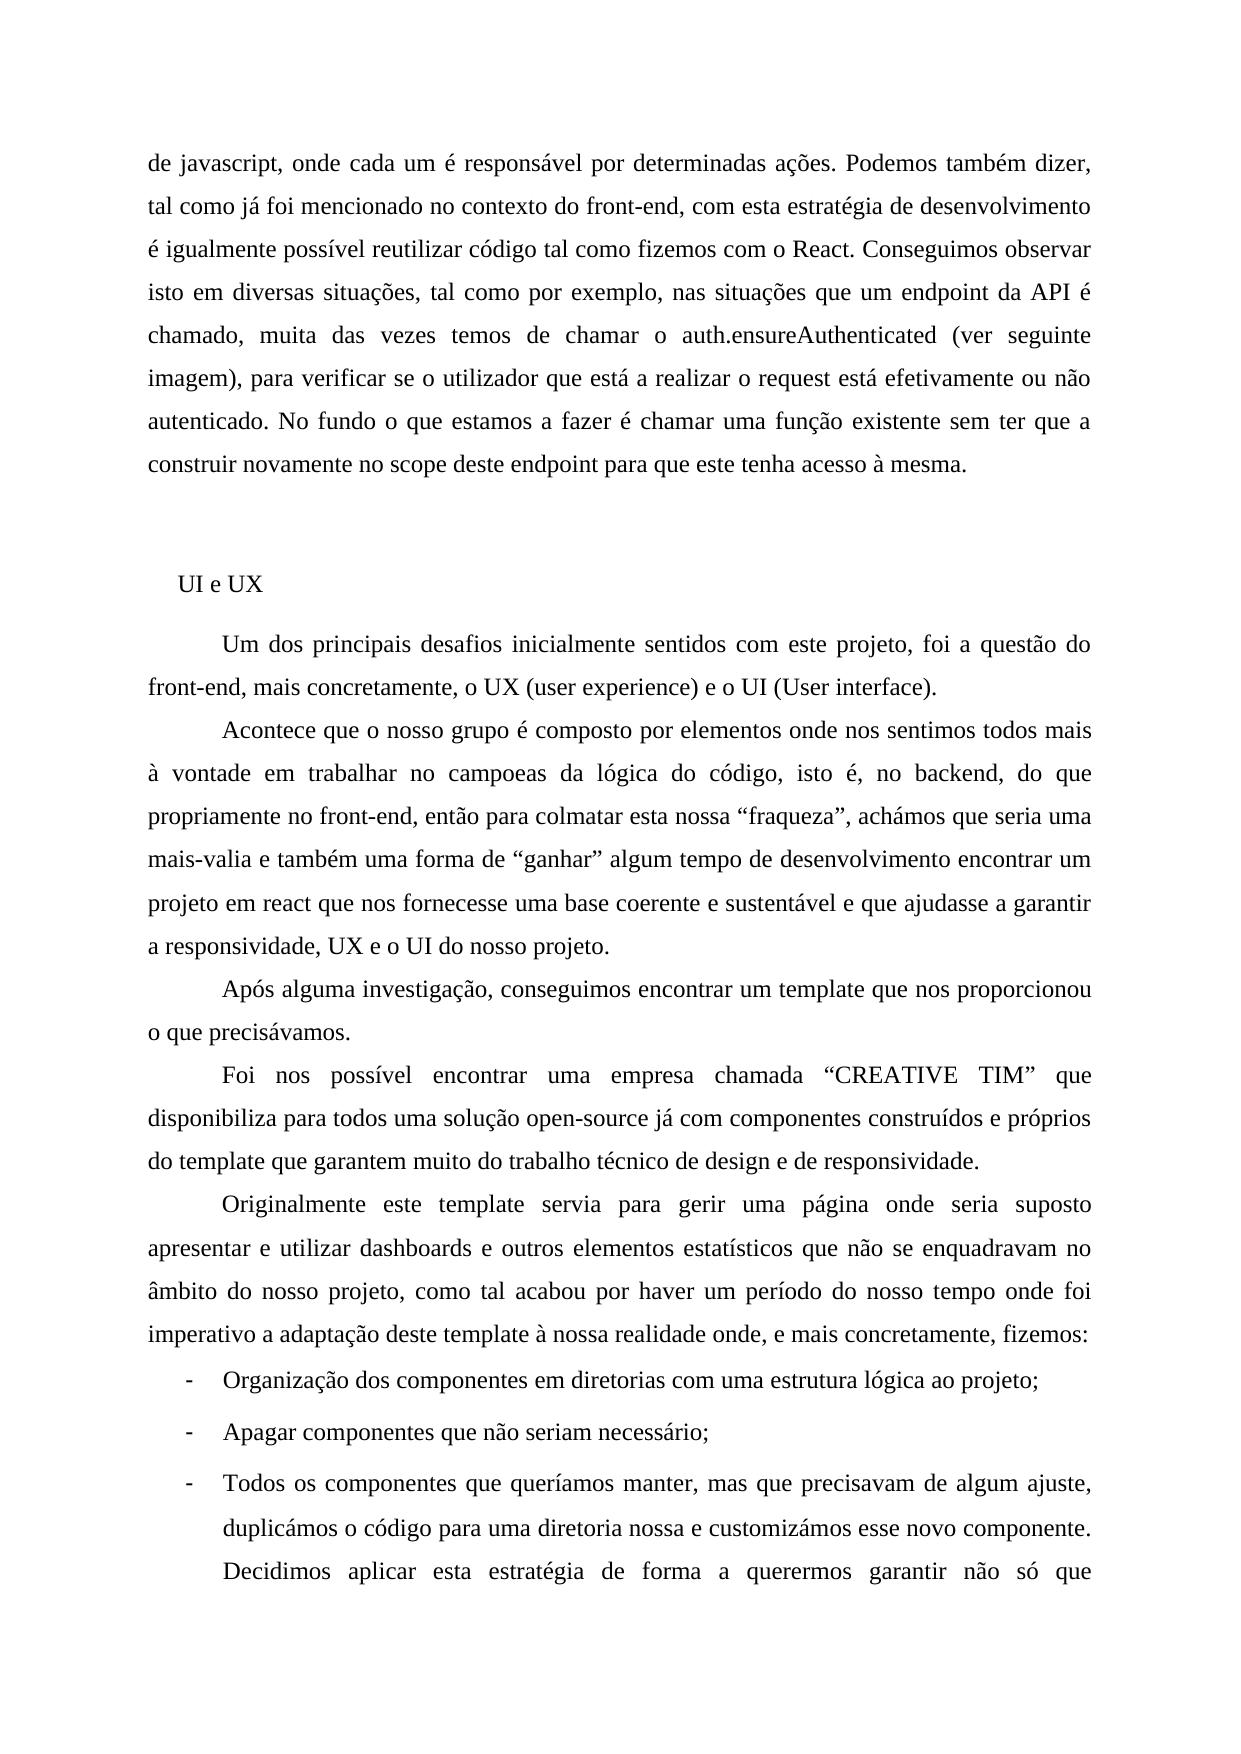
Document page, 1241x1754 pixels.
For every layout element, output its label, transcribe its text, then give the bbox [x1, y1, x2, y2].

text Acontece que o nosso grupo é composto por elementos onde nos sentimos todos mais à vontade em trabalhar no campoeas da lógica do código, isto é, no backend, do que propriamente no front-end, então para colmatar esta nossa “fraqueza”, achámos que seria uma mais-valia e também uma forma de “ganhar” algum tempo de desenvolvimento encontrar um projeto em react que nos fornecesse uma base coerente e sustentável e que ajudasse a garantir a responsividade, UX e o UI do nosso projeto. [148, 715, 1092, 959]
text Um dos principais desafios inicialmente sentidos com este projeto, foi a questão do front-end, mais concretamente, o UX (user experience) e o UI (User interface). [148, 629, 1092, 701]
list Apagar componentes que não seriam necessário; [185, 1413, 1092, 1447]
text Originalmente este template servia para gerir uma página onde seria suposto apresentar e utilizar dashboards e outros elementos estatísticos que não se enquadravam no âmbito do nosso projeto, como tal acabou por haver um período do nosso tempo onde foi imperativo a adaptação deste template à nossa realidade onde, e mais concretamente, fizemos: [148, 1189, 1092, 1348]
list Organização dos componentes em diretorias com uma estrutura lógica ao projeto; [185, 1362, 1092, 1396]
text UI e UX [177, 569, 1092, 598]
text Foi nos possível encontrar uma empresa chamada “CREATIVE TIM” que disponibiliza para todos uma solução open-source já com componentes construídos e próprios do template que garantem muito do trabalho técnico de design e de responsividade. [148, 1060, 1092, 1175]
text Após alguma investigação, conseguimos encontrar um template que nos proporcionou o que precisávamos. [148, 974, 1092, 1046]
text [148, 148, 1092, 478]
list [185, 1464, 1092, 1584]
